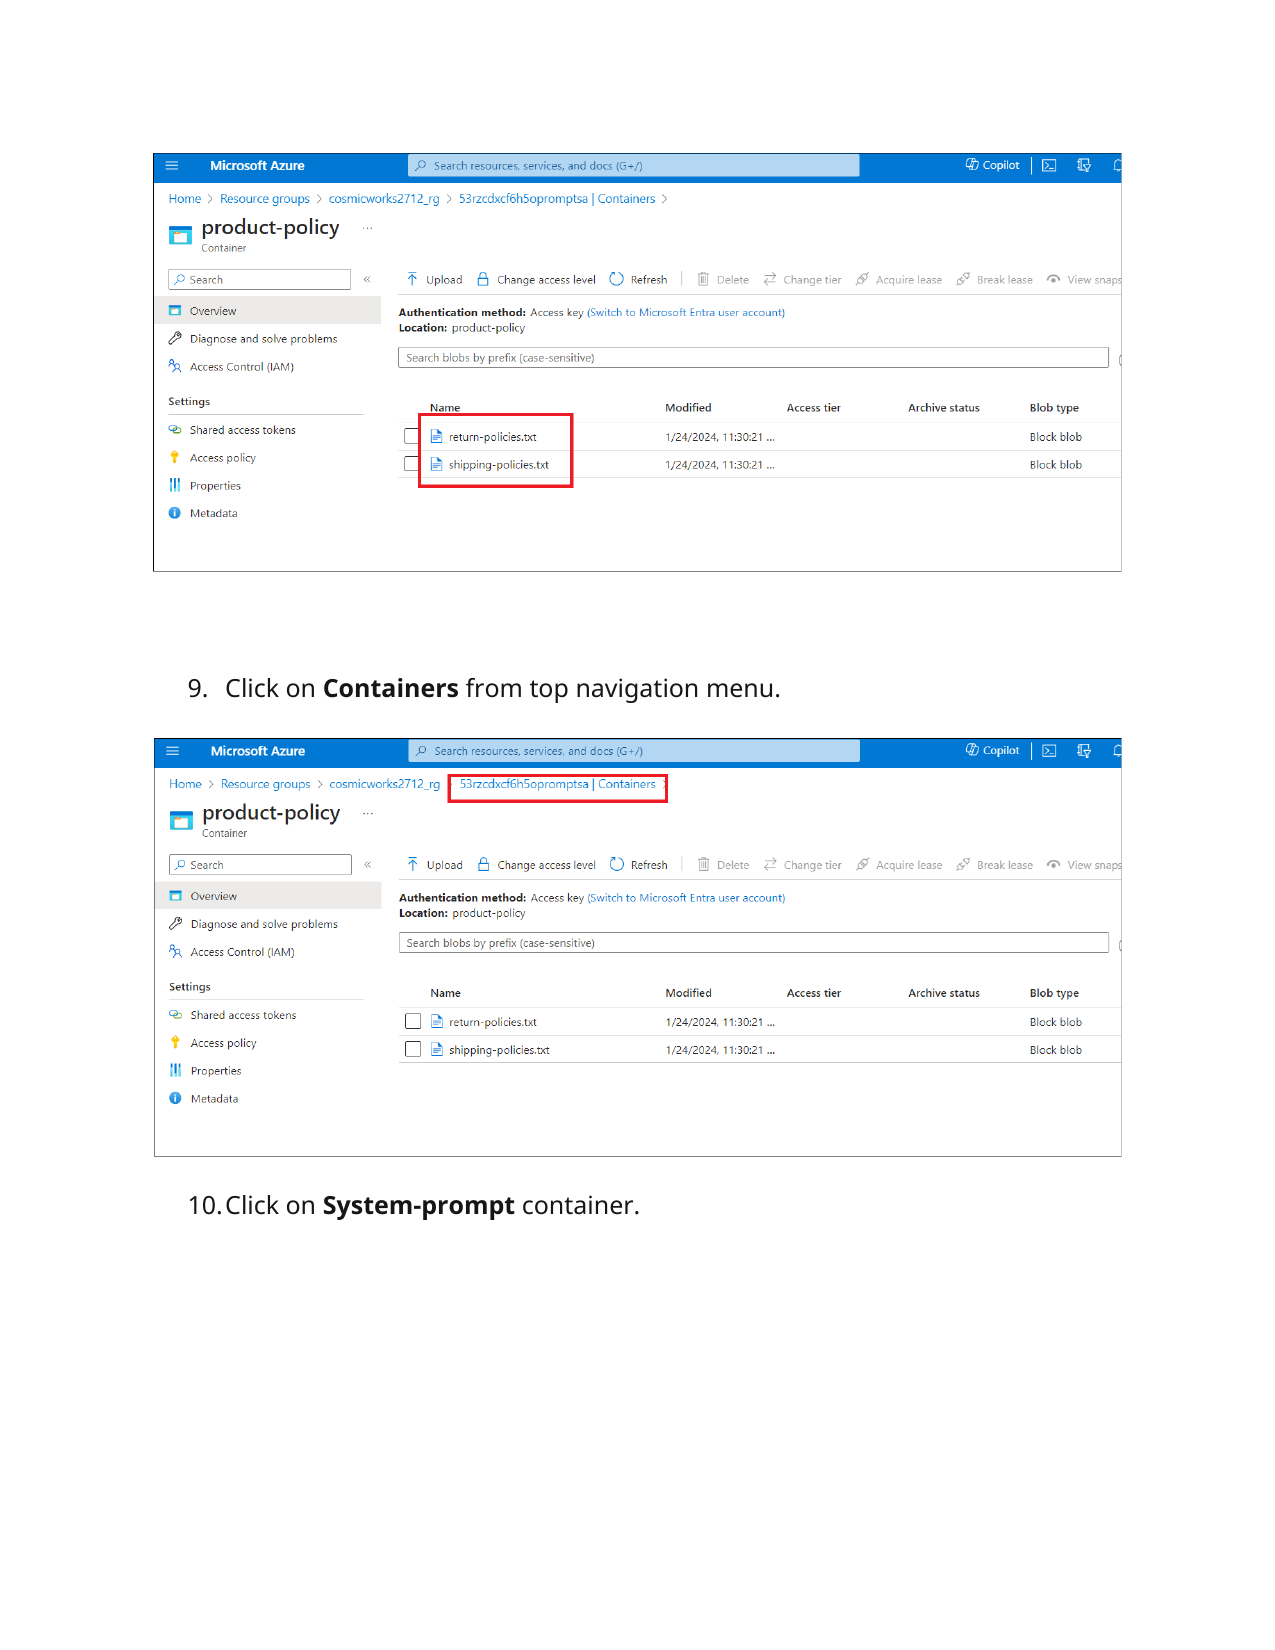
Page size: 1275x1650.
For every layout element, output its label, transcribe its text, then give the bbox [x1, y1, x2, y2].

list Click on System-prompt container. [187, 1188, 1125, 1222]
list Click on Containers from top navigation menu. [187, 670, 1125, 704]
picture [150, 733, 1124, 1159]
picture [150, 150, 1125, 578]
